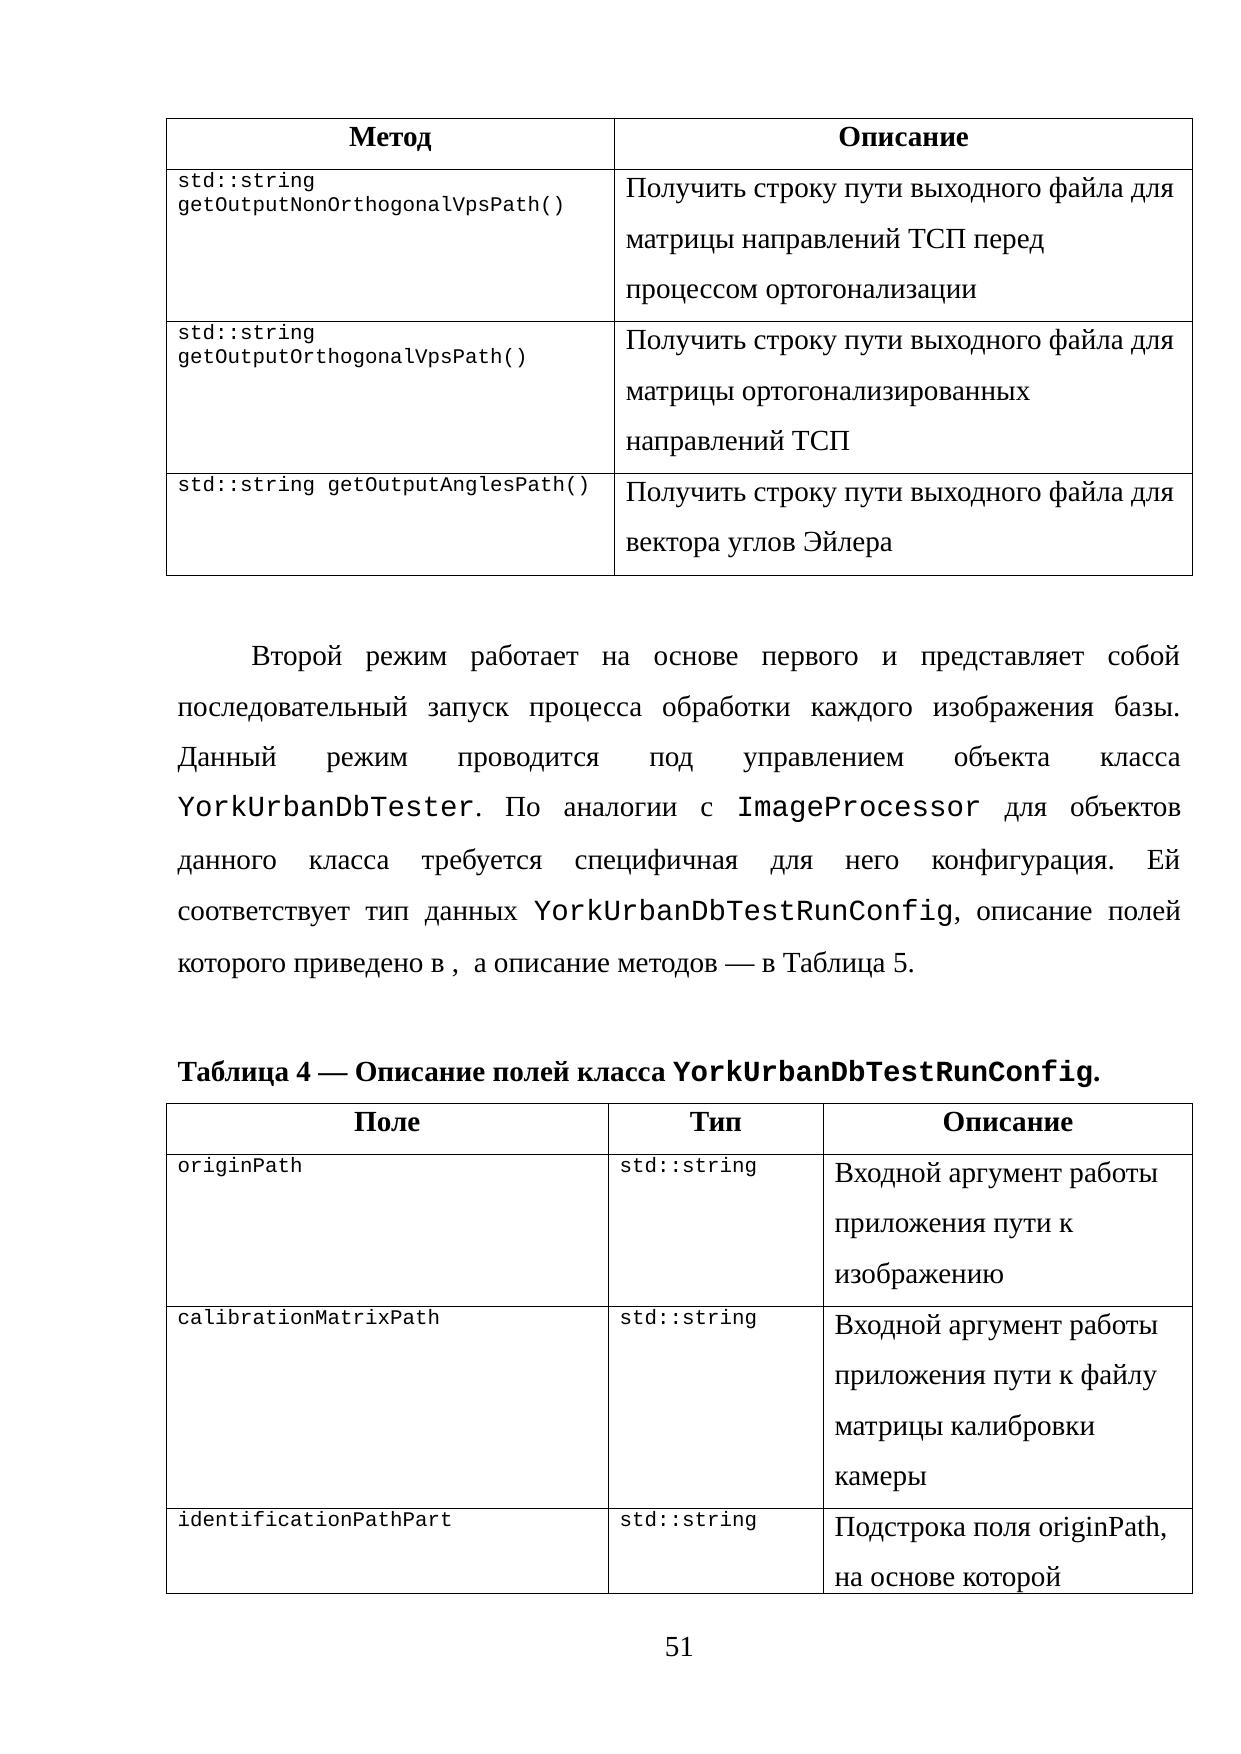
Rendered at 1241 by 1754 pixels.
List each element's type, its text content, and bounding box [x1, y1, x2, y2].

table_cell std::string [609, 1155, 823, 1306]
table_cell Входной аргумент работы приложения пути к изображению [824, 1155, 1192, 1306]
table_header Описание [615, 119, 1192, 169]
table_cell std::string getOutputNonOrthogonalVpsPath() [167, 170, 614, 321]
table_cell Входной аргумент работы приложения пути к файлу матрицы калибровки камеры [824, 1307, 1192, 1508]
table_header Поле [167, 1104, 608, 1154]
table_cell std::string getOutputAnglesPath() [167, 474, 614, 575]
table_header Тип [609, 1104, 823, 1154]
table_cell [824, 1509, 1192, 1593]
table_cell Получить строку пути выходного файла для матрицы ортогонализированных направлений ТСП [615, 322, 1192, 473]
table_cell calibrationMatrixPath [167, 1307, 608, 1508]
text Второй режим работает на основе первого и представляет собой последовательный запуск процесса обработки каждого изображения базы. Данный режим проводится под управлением объекта класса YorkUrbanDbTester. По аналогии с ImageProcessor для объектов данного класса требуется специфичная для него конфигурация. Ей соответствует тип данных YorkUrbanDbTestRunConfig, описание полей которого приведено в Таблица 4, а описание методов — в Таблица 5. [177, 638, 1181, 979]
table_cell std::string [609, 1509, 823, 1593]
table_header Метод [167, 119, 614, 169]
table_cell identificationPathPart [167, 1509, 608, 1593]
table_cell Получить строку пути выходного файла для вектора углов Эйлера [615, 474, 1192, 575]
table_header Описание [824, 1104, 1192, 1154]
table_cell originPath [167, 1155, 608, 1306]
table_cell std::string getOutputOrthogonalVpsPath() [167, 322, 614, 473]
table_cell Получить строку пути выходного файла для матрицы направлений ТСП перед процессом ортогонализации [615, 170, 1192, 321]
table_cell std::string [609, 1307, 823, 1508]
